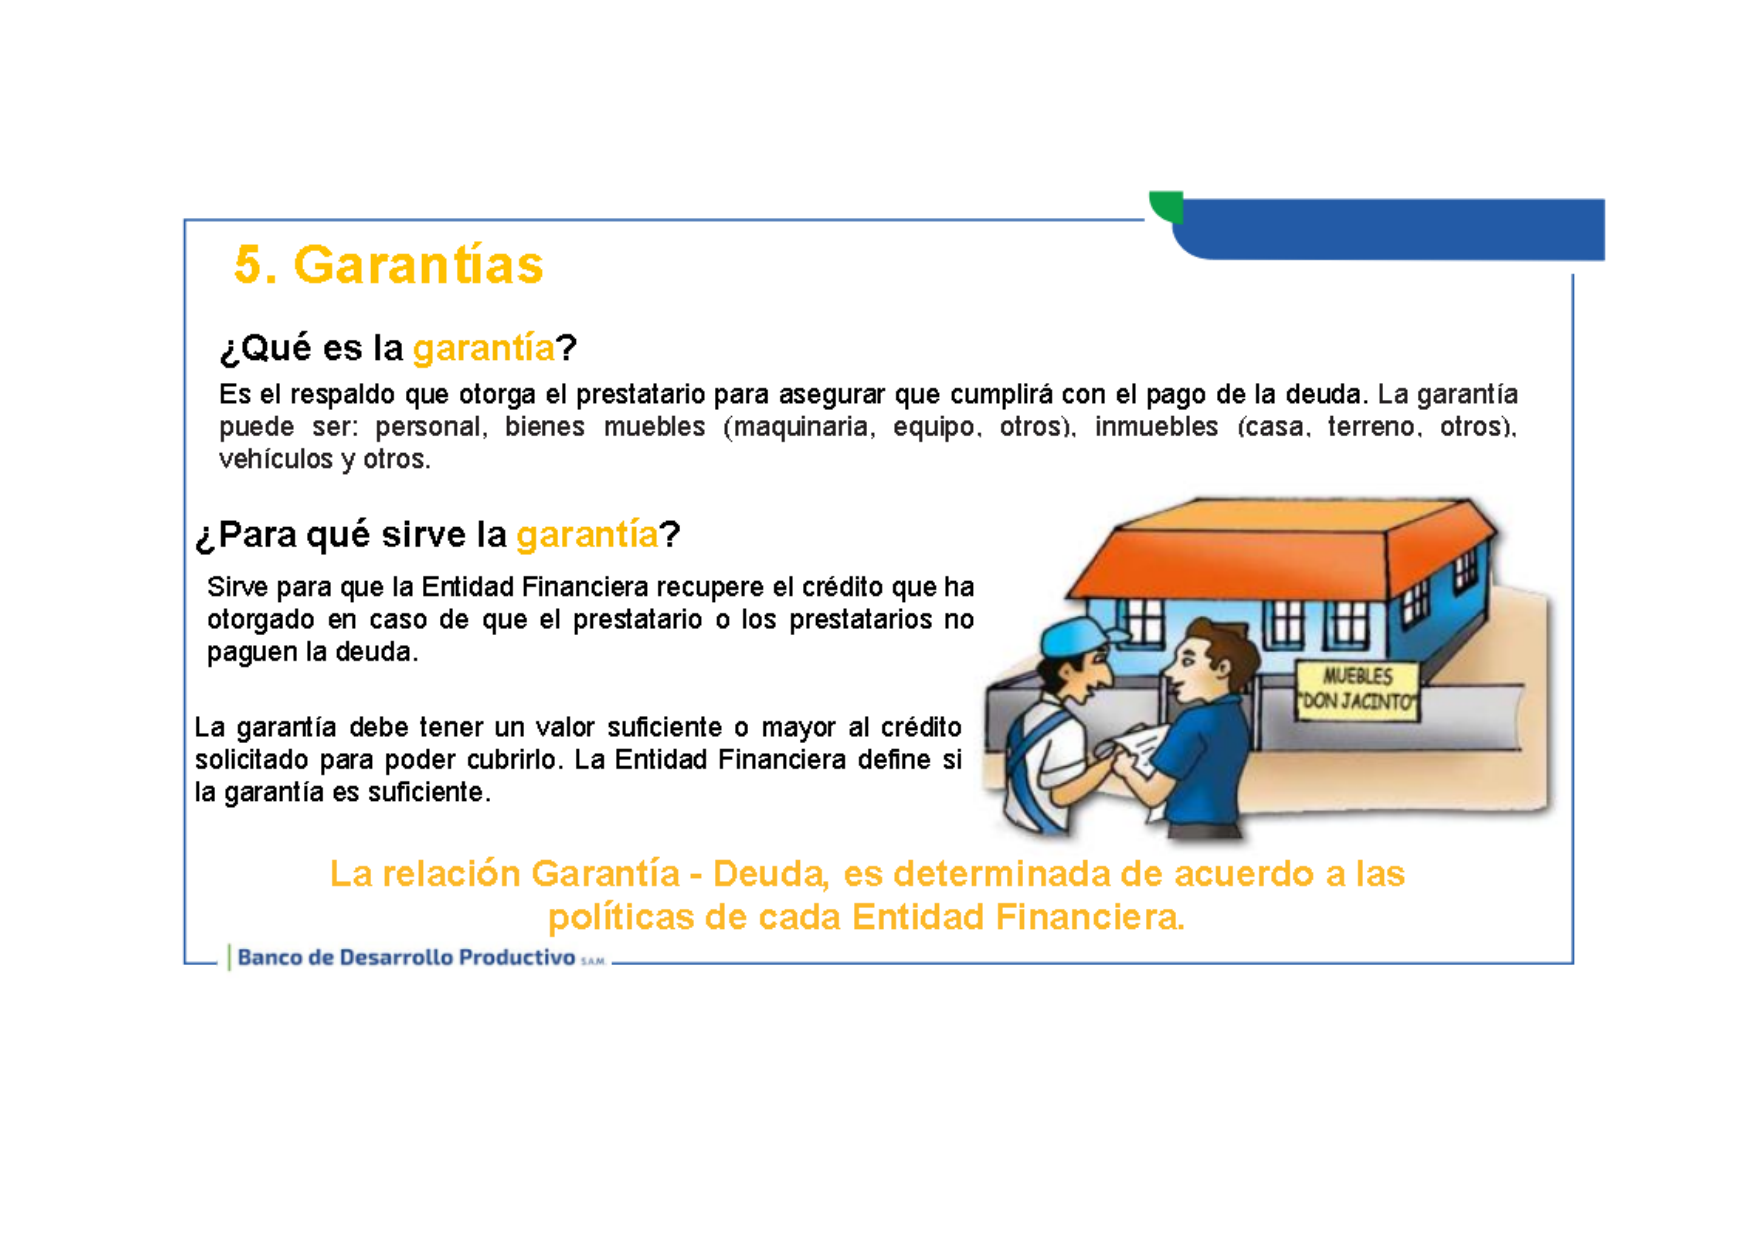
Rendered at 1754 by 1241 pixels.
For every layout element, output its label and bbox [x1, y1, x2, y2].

picture [147, 177, 1607, 1002]
